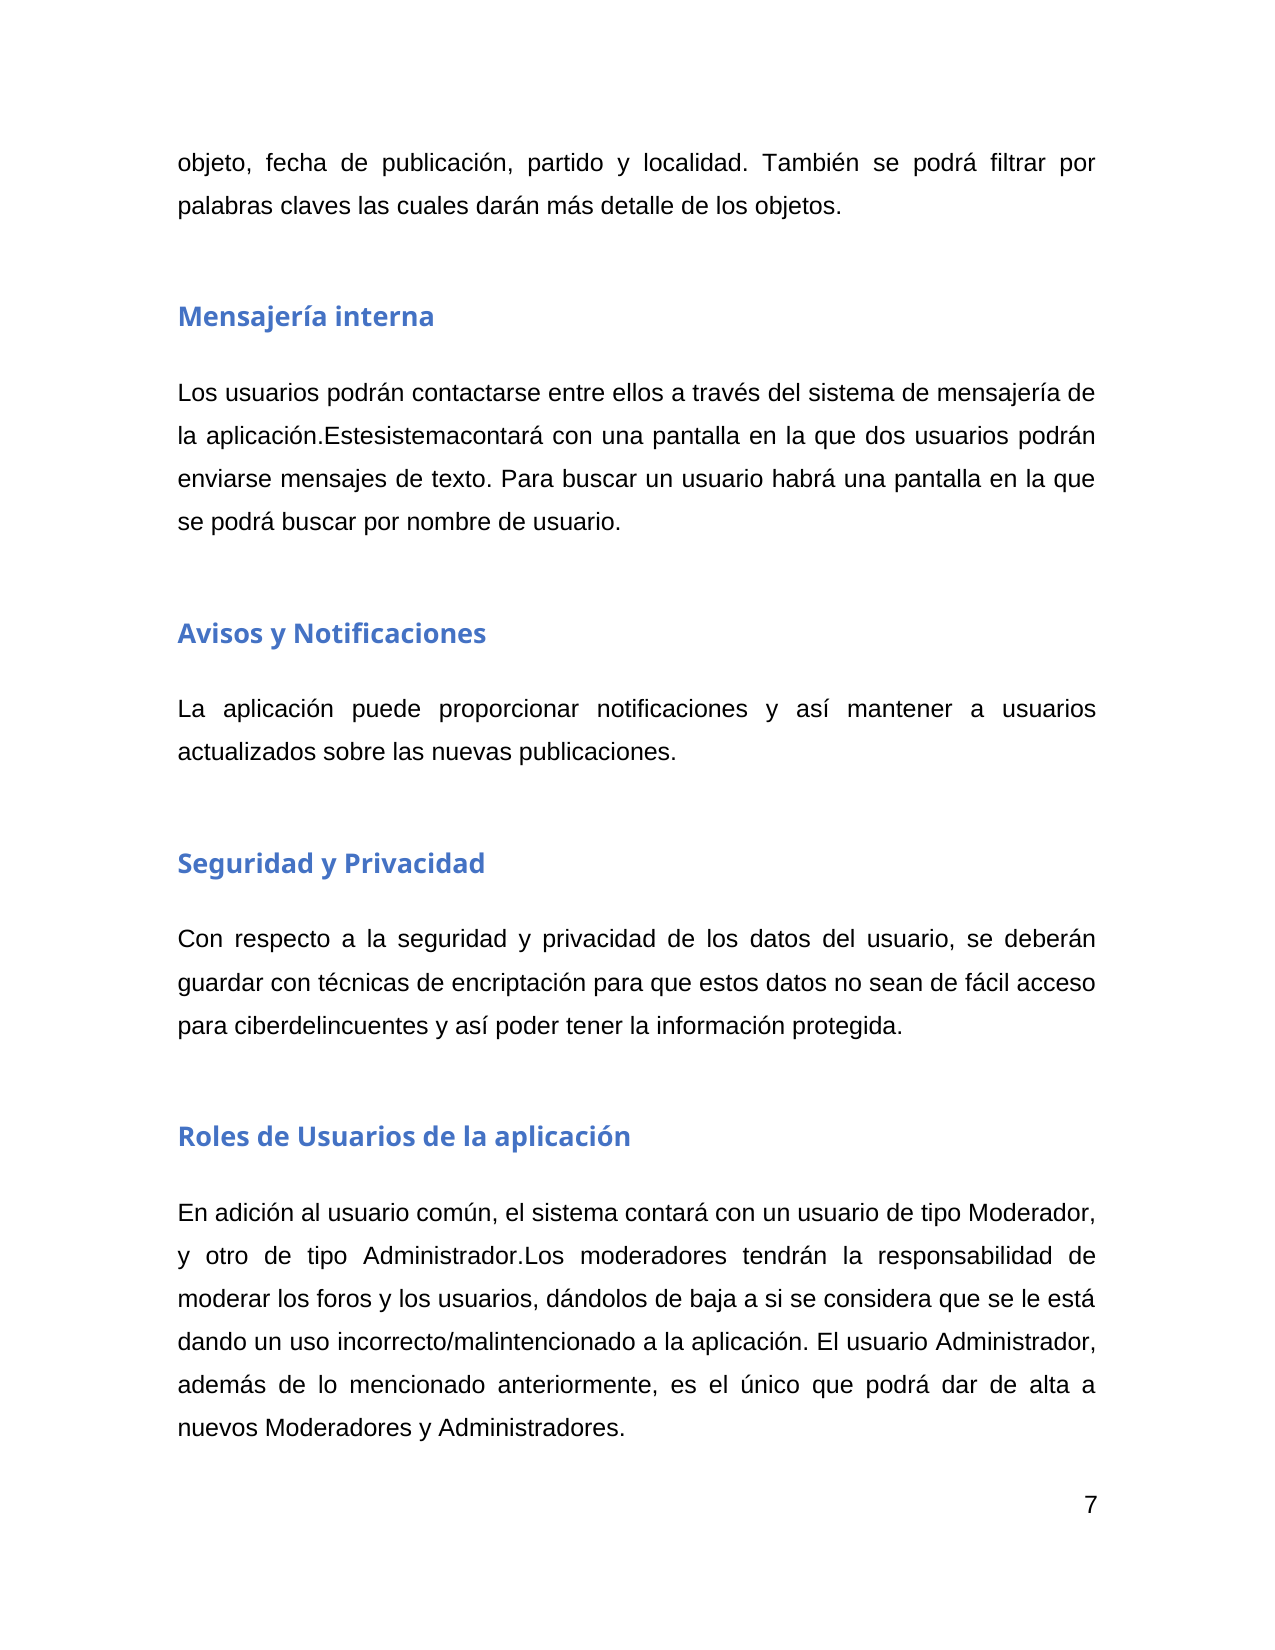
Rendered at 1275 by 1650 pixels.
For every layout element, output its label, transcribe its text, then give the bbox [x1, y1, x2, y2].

subtitle Seguridad y Privacidad [177, 844, 1098, 881]
subtitle Mensajería interna [177, 298, 1098, 335]
text Los usuarios podrán contactarse entre ellos a través del sistema de mensajería de la aplicación.Estesistemacontará con una pantalla en la que dos usuarios podrán enviarse mensajes de texto. Para buscar un usuario habrá una pantalla en la que se podrá buscar por nombre de usuario. [177, 378, 1098, 536]
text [177, 148, 1098, 219]
text Con respecto a la seguridad y privacidad de los datos del usuario, se deberán guardar con técnicas de encriptación para que estos datos no sean de fácil acceso para ciberdelincuentes y así poder tener la información protegida. [177, 924, 1098, 1039]
text En adición al usuario común, el sistema contará con un usuario de tipo Moderador, y otro de tipo Administrador.Los moderadores tendrán la responsabilidad de moderar los foros y los usuarios, dándolos de baja a si se considera que se le está dando un uso incorrecto/malintencionado a la aplicación. El usuario Administrador, además de lo mencionado anteriormente, es el único que podrá dar de alta a nuevos Moderadores y Administradores. [177, 1198, 1098, 1442]
subtitle Avisos y Notificaciones [177, 614, 1098, 651]
subtitle Roles de Usuarios de la aplicación [177, 1118, 1098, 1155]
text La aplicación puede proporcionar notificaciones y así mantener a usuarios actualizados sobre las nuevas publicaciones. [177, 694, 1098, 766]
